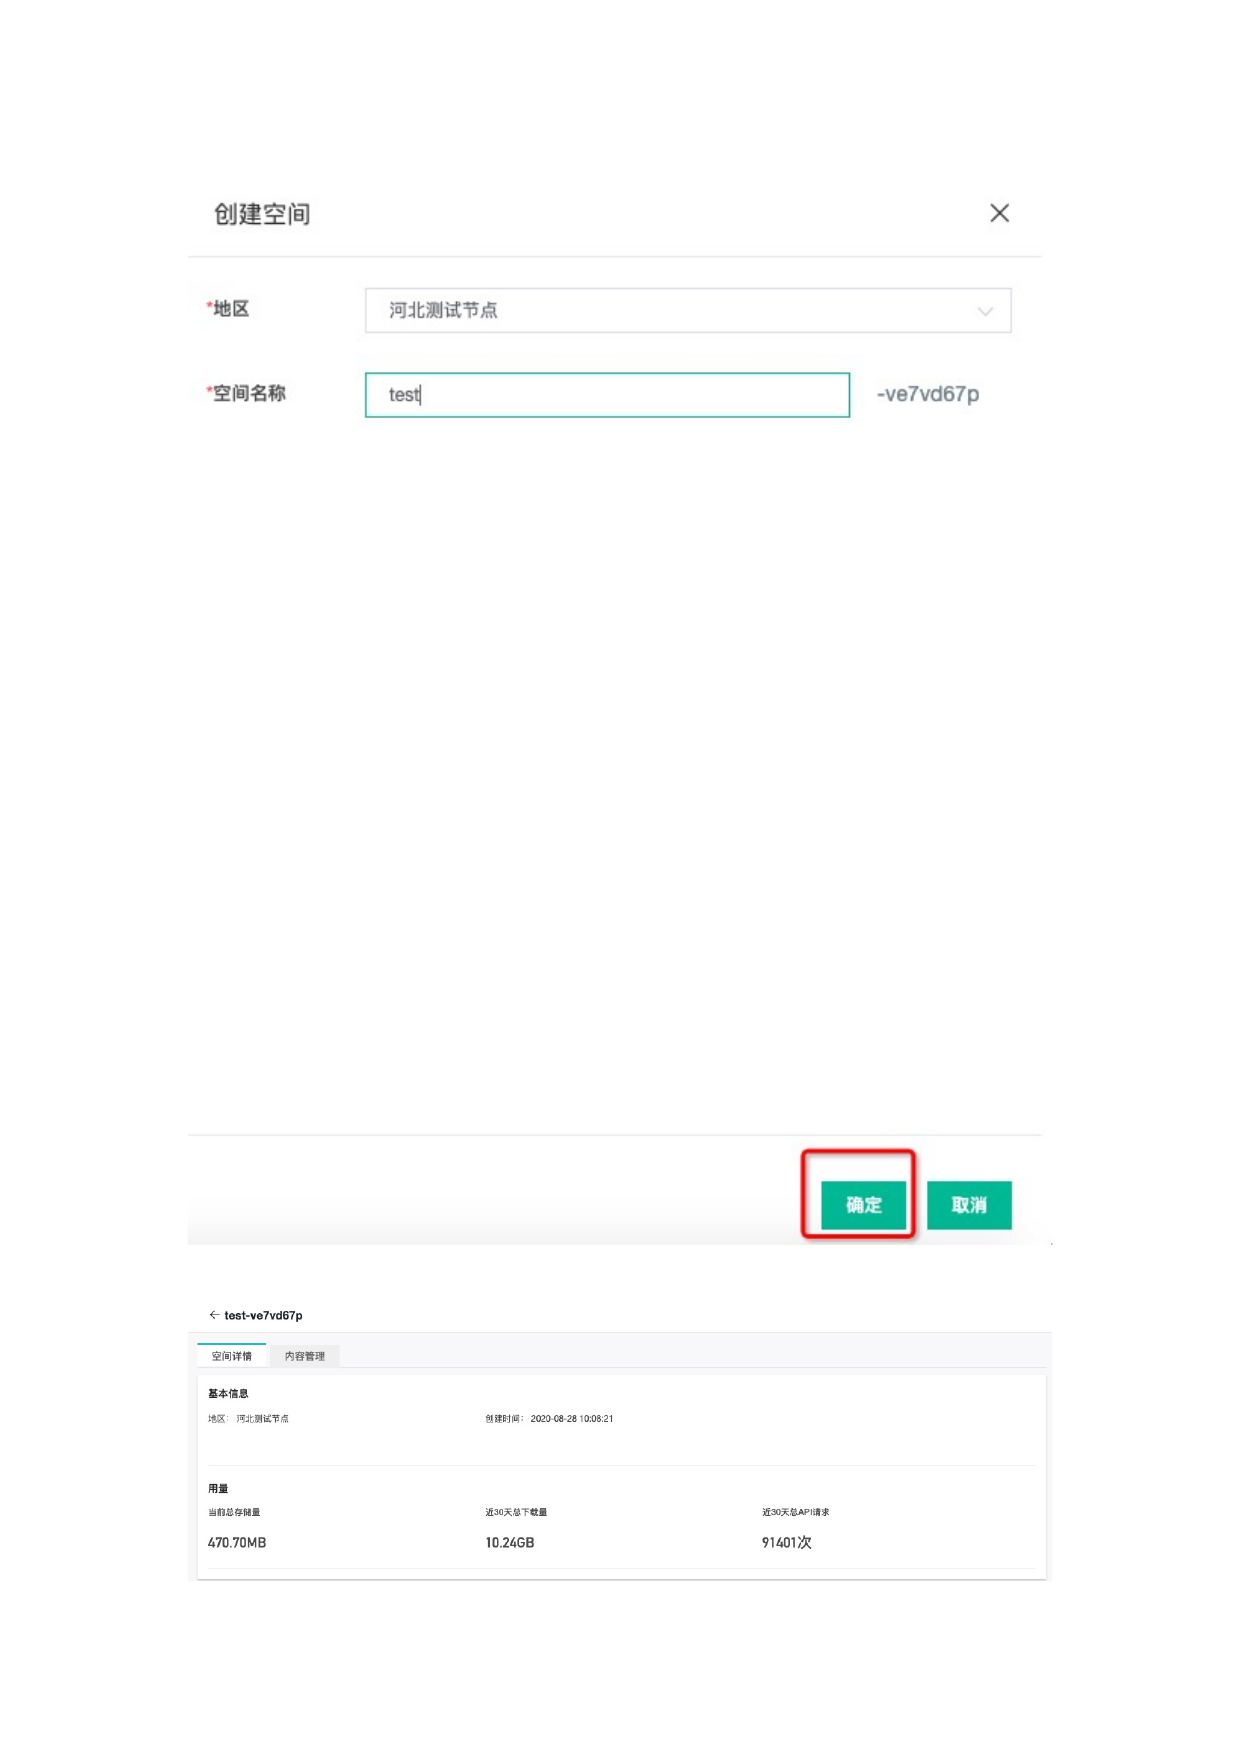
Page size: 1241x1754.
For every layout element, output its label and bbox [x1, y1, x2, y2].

picture [187, 162, 1053, 1245]
picture [187, 1299, 1053, 1581]
